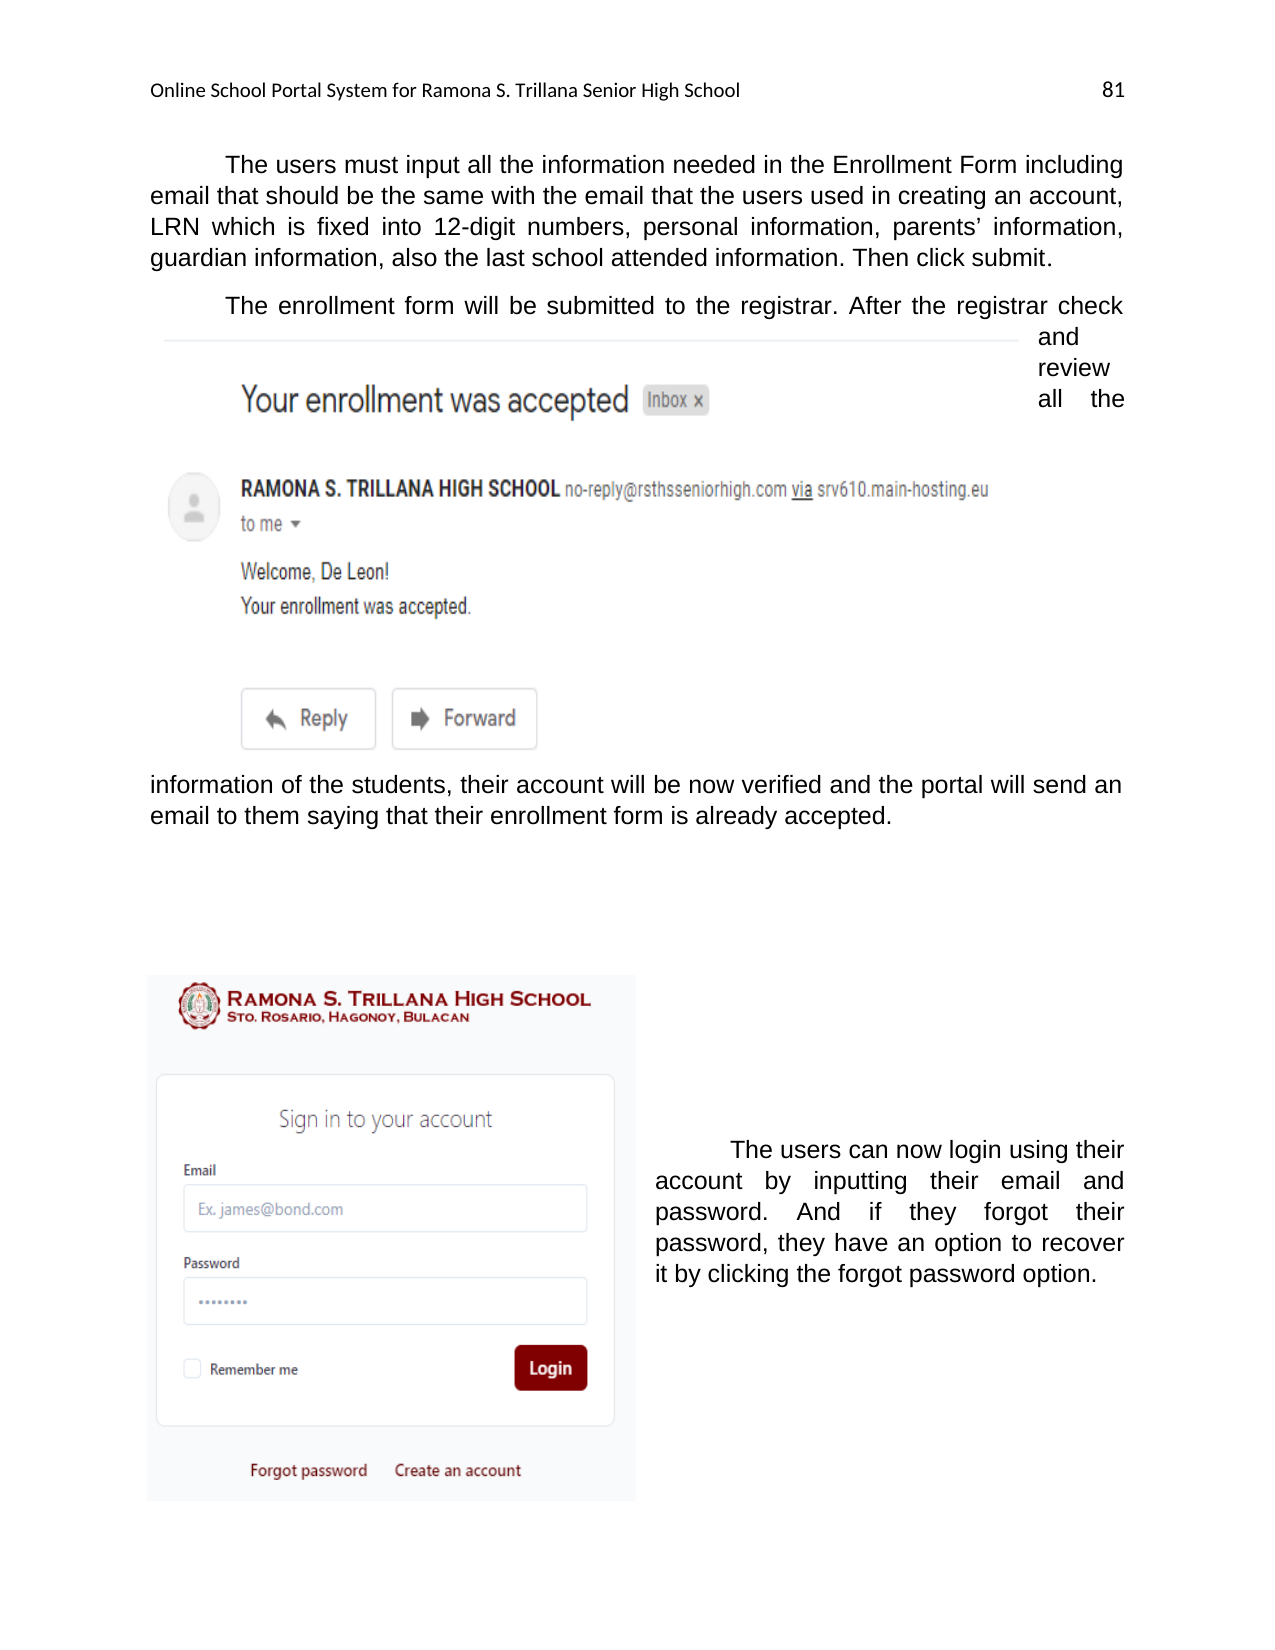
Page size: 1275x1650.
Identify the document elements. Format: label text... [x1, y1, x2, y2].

picture [146, 975, 636, 1501]
text The users can now login using their account by inputting their email and password. And if they forgot their password, they have an option to recover it by clicking the forgot password option. [636, 1135, 1125, 1288]
text The users must input all the information needed in the Enrollment Form including email that should be the same with the email that the users used in creating an account, LRN which is fixed into 12-digit numbers, personal information, parents’ information, guardian information, also the last school attended information. Then click submit. [150, 150, 1125, 272]
picture [163, 335, 1019, 771]
